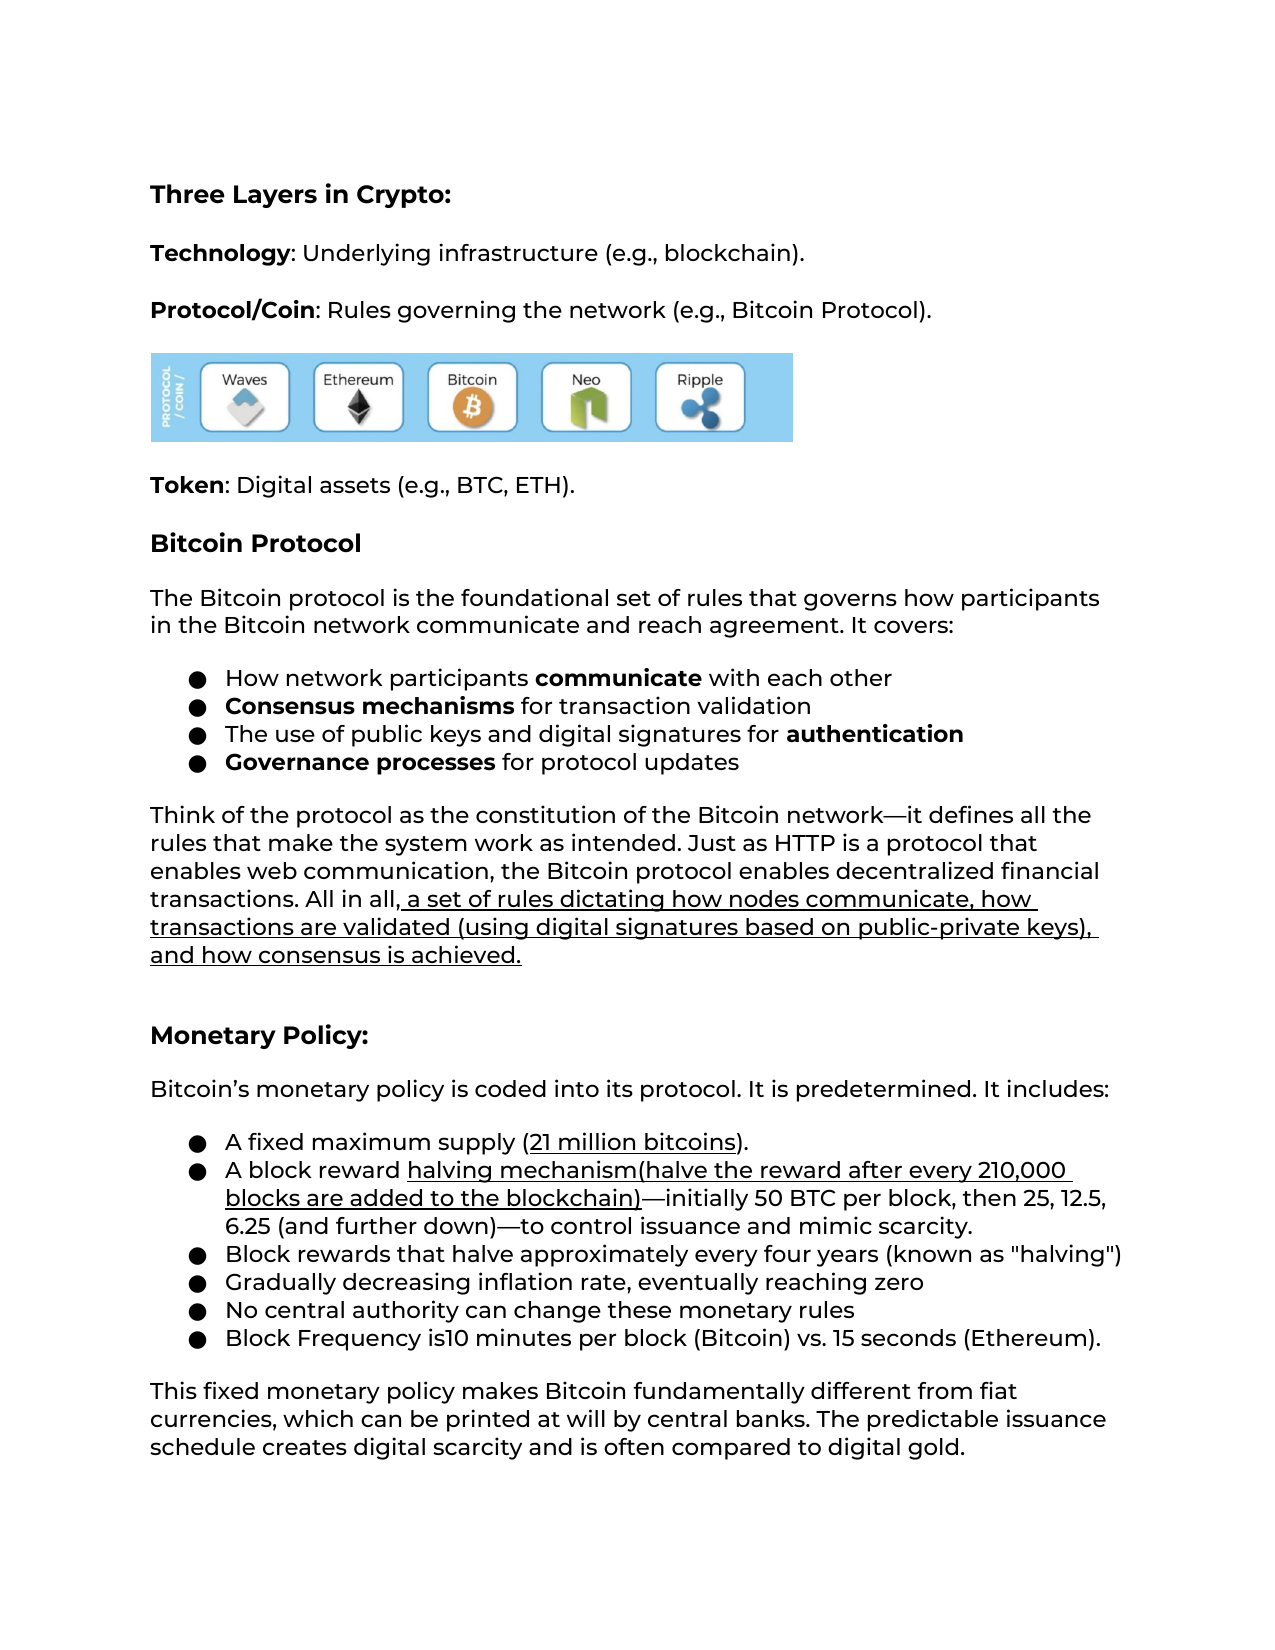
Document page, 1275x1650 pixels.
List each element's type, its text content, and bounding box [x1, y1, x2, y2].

list Consensus mechanisms for transaction validation [187, 693, 1125, 721]
text Bitcoin Protocol [150, 528, 1125, 559]
text Protocol/Coin: Rules governing the network (e.g., Bitcoin Protocol). [150, 296, 1125, 324]
text Three Layers in Crypto: [150, 179, 1125, 210]
text Technology: Underlying infrastructure (e.g., blockchain). [150, 239, 1125, 267]
list No central authority can change these monetary rules [187, 1296, 1125, 1324]
text Bitcoin’s monetary policy is coded into its protocol. It is predetermined. It includes: [150, 1076, 1125, 1104]
list Block Frequency is10 minutes per block (Bitcoin) vs. 15 seconds (Ethereum). [187, 1324, 1125, 1352]
list Governance processes for protocol updates [187, 748, 1125, 776]
text Think of the protocol as the constitution of the Bitcoin network—it defines all the rules that make the system work as intended. Just as HTTP is a protocol that enables web communication, the Bitcoin protocol enables decentralized financial transactions. All in all, a set of rules dictating how nodes communicate, how transactions are validated (using digital signatures based on public-private keys), and how consensus is achieved. [150, 801, 1125, 995]
list How network participants communicate with each other [187, 665, 1125, 693]
picture [150, 353, 793, 442]
list Gradually decreasing inflation rate, eventually reaching zero [187, 1268, 1125, 1296]
list A block reward halving mechanism(halve the reward after every 210,000 blocks are added to the blockchain)—initially 50 BTC per block, then 25, 12.5, 6.25 (and further down)—to control issuance and mimic scarcity. [187, 1157, 1125, 1240]
list The use of public keys and digital signatures for authentication [187, 721, 1125, 748]
list Block rewards that halve approximately every four years (known as "halving") [187, 1240, 1125, 1268]
text Monetary Policy: [150, 1020, 1125, 1051]
list A fixed maximum supply (21 million bitcoins). [187, 1129, 1125, 1157]
text Token: Digital assets (e.g., BTC, ETH). [150, 471, 1125, 499]
text The Bitcoin protocol is the foundational set of rules that governs how participants in the Bitcoin network communicate and reach agreement. It covers: [150, 584, 1125, 640]
text This fixed monetary policy makes Bitcoin fundamentally different from fiat currencies, which can be printed at will by central banks. The predictable issuance schedule creates digital scarcity and is often compared to digital gold. [150, 1377, 1125, 1461]
